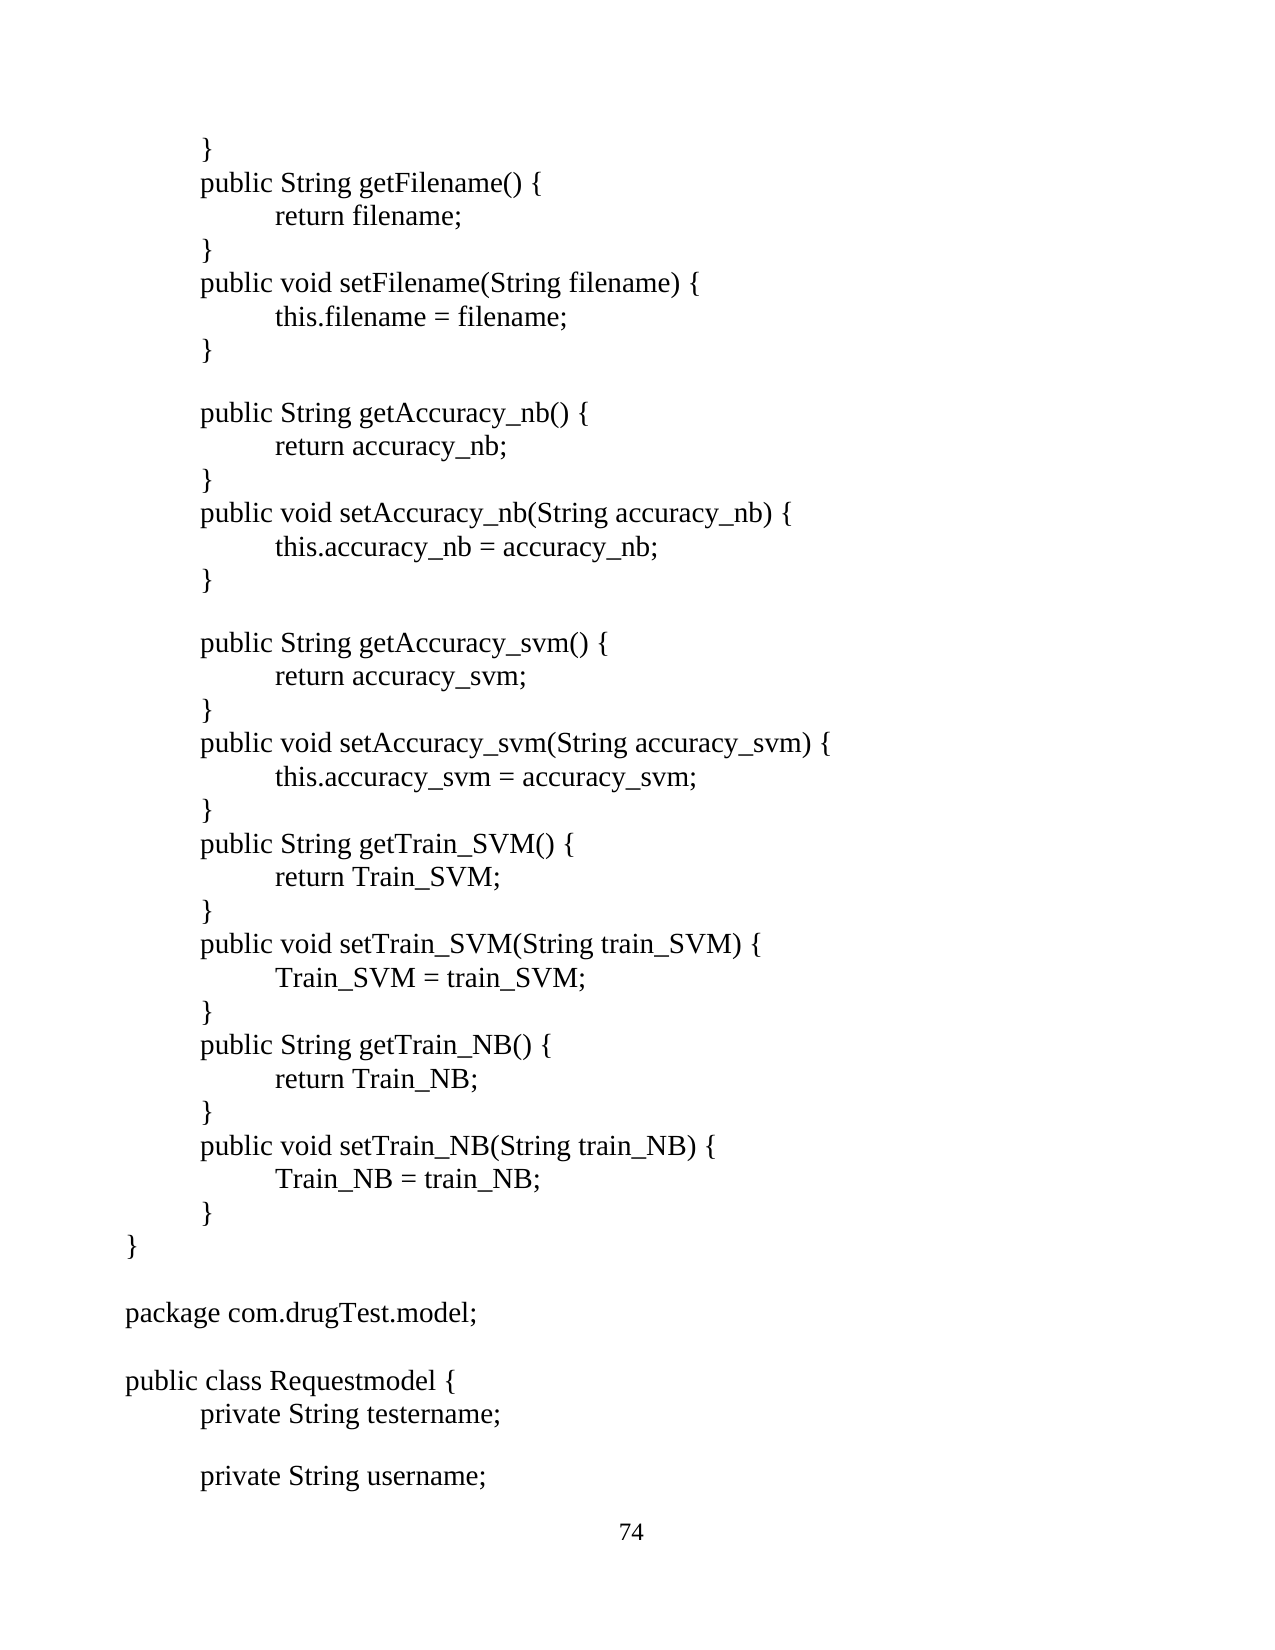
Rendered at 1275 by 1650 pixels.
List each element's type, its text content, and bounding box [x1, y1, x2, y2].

text public String getFilename() { [125, 165, 1137, 198]
text public String getTrain_SVM() { [125, 826, 1137, 859]
text } [125, 1228, 1137, 1262]
text } [125, 1195, 1137, 1228]
text private String testername; [125, 1396, 1137, 1430]
text public void setTrain_SVM(String train_SVM) { [125, 927, 1137, 960]
text } [125, 131, 1137, 165]
text public void setFilename(String filename) { [125, 265, 1137, 299]
text return filename; [125, 198, 1137, 232]
text } [125, 1094, 1137, 1128]
text Train_NB = train_NB; [125, 1161, 1137, 1195]
text private String username; [125, 1458, 1137, 1492]
text public String getAccuracy_svm() { [125, 625, 1137, 658]
text Train_SVM = train_SVM; [125, 960, 1137, 994]
text package com.drugTest.model; [125, 1296, 1137, 1329]
text } [125, 332, 1137, 366]
text this.filename = filename; [125, 299, 1137, 332]
text return Train_NB; [125, 1061, 1137, 1094]
text } [125, 562, 1137, 596]
text } [125, 994, 1137, 1027]
text } [125, 692, 1137, 725]
text return Train_SVM; [125, 859, 1137, 893]
text public void setAccuracy_nb(String accuracy_nb) { [125, 495, 1137, 529]
text this.accuracy_nb = accuracy_nb; [125, 529, 1137, 562]
text public String getAccuracy_nb() { [125, 395, 1137, 428]
text public void setTrain_NB(String train_NB) { [125, 1128, 1137, 1161]
text } [125, 792, 1137, 826]
text } [125, 893, 1137, 927]
text public class Requestmodel { [125, 1363, 1137, 1396]
text public void setAccuracy_svm(String accuracy_svm) { [125, 725, 1137, 759]
text } [125, 462, 1137, 495]
text return accuracy_svm; [125, 658, 1137, 692]
text this.accuracy_svm = accuracy_svm; [125, 759, 1137, 792]
text return accuracy_nb; [125, 428, 1137, 462]
text public String getTrain_NB() { [125, 1027, 1137, 1061]
text } [125, 232, 1137, 265]
